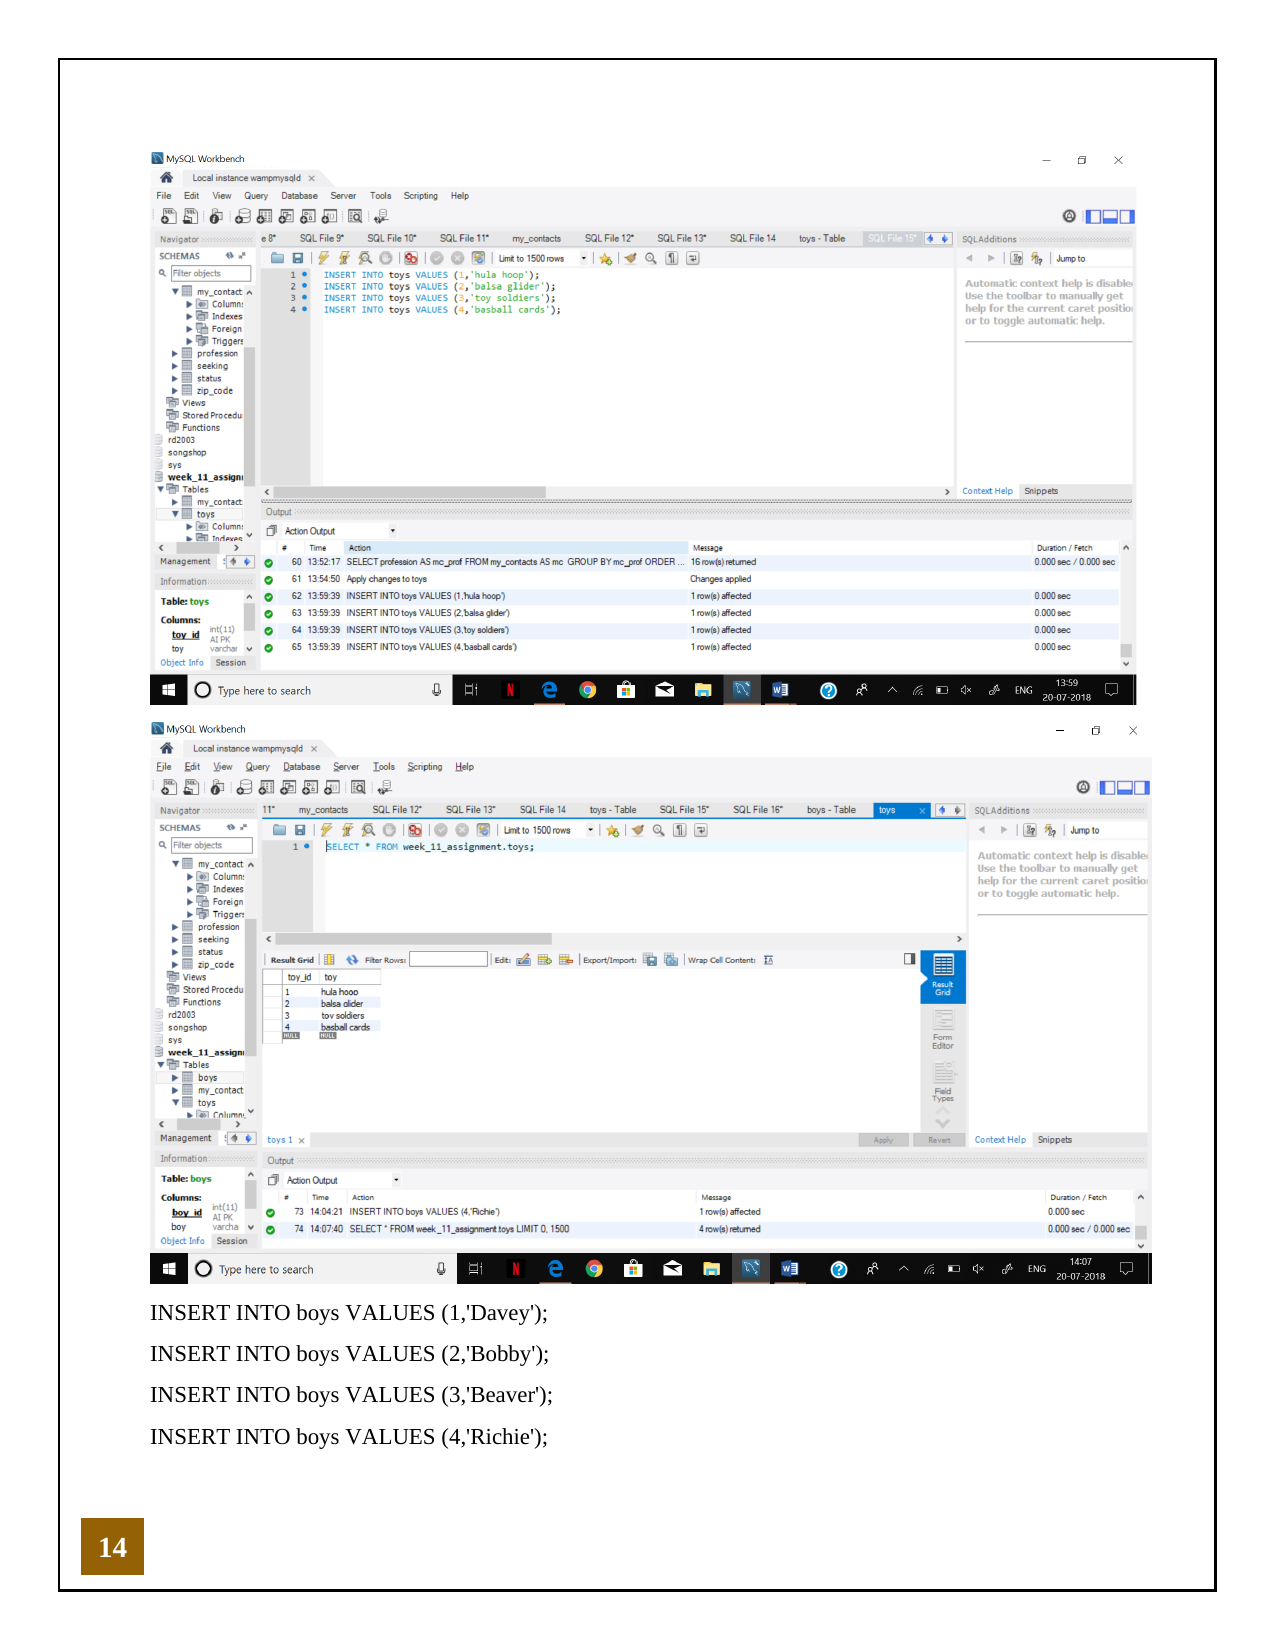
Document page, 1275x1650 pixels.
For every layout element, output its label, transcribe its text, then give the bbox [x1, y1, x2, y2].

text INSERT INTO boys VALUES (3,'Beaver'); [150, 1382, 900, 1408]
picture [150, 720, 1152, 1284]
text INSERT INTO boys VALUES (2,'Bobby'); [150, 1340, 900, 1366]
picture [150, 150, 1137, 705]
text INSERT INTO boys VALUES (1,'Davey'); [150, 1299, 900, 1325]
text INSERT INTO boys VALUES (4,'Richie'); [150, 1423, 900, 1449]
